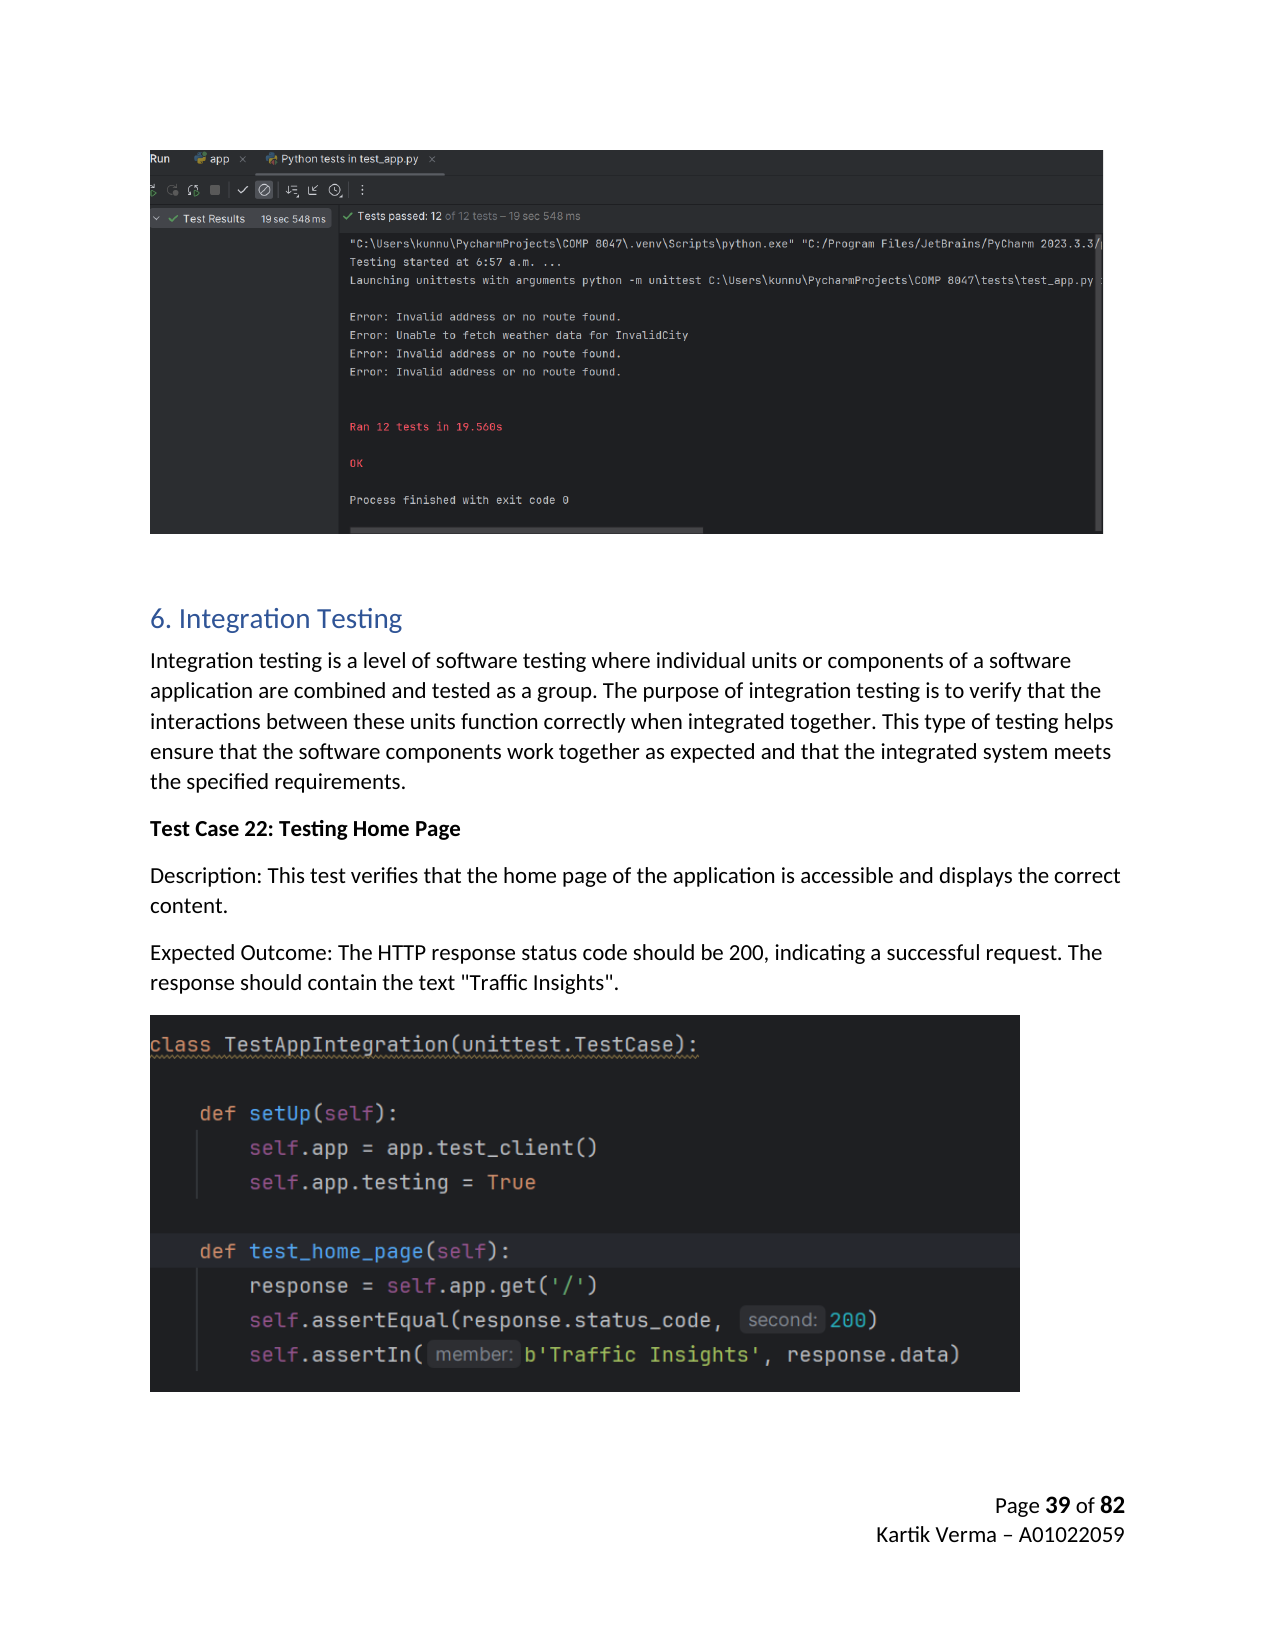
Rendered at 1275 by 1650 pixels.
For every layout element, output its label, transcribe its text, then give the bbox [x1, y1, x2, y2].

text Integration testing is a level of software testing where individual units or components of a software application are combined and tested as a group. The purpose of integration testing is to verify that the interactions between these units function correctly when integrated together. This type of testing helps ensure that the software components work together as expected and that the integrated system meets the specified requirements. [150, 646, 1125, 795]
text Test Case 22: Testing Home Page [150, 814, 1125, 842]
picture [150, 150, 1104, 534]
picture [150, 1015, 1020, 1392]
text Description: This test verifies that the home page of the application is accessible and displays the correct content. [150, 861, 1125, 919]
subtitle 6. Integration Testing [150, 600, 1125, 635]
text Expected Outcome: The HTTP response status code should be 200, indicating a successful request. The response should contain the text "Traffic Insights". [150, 938, 1125, 996]
